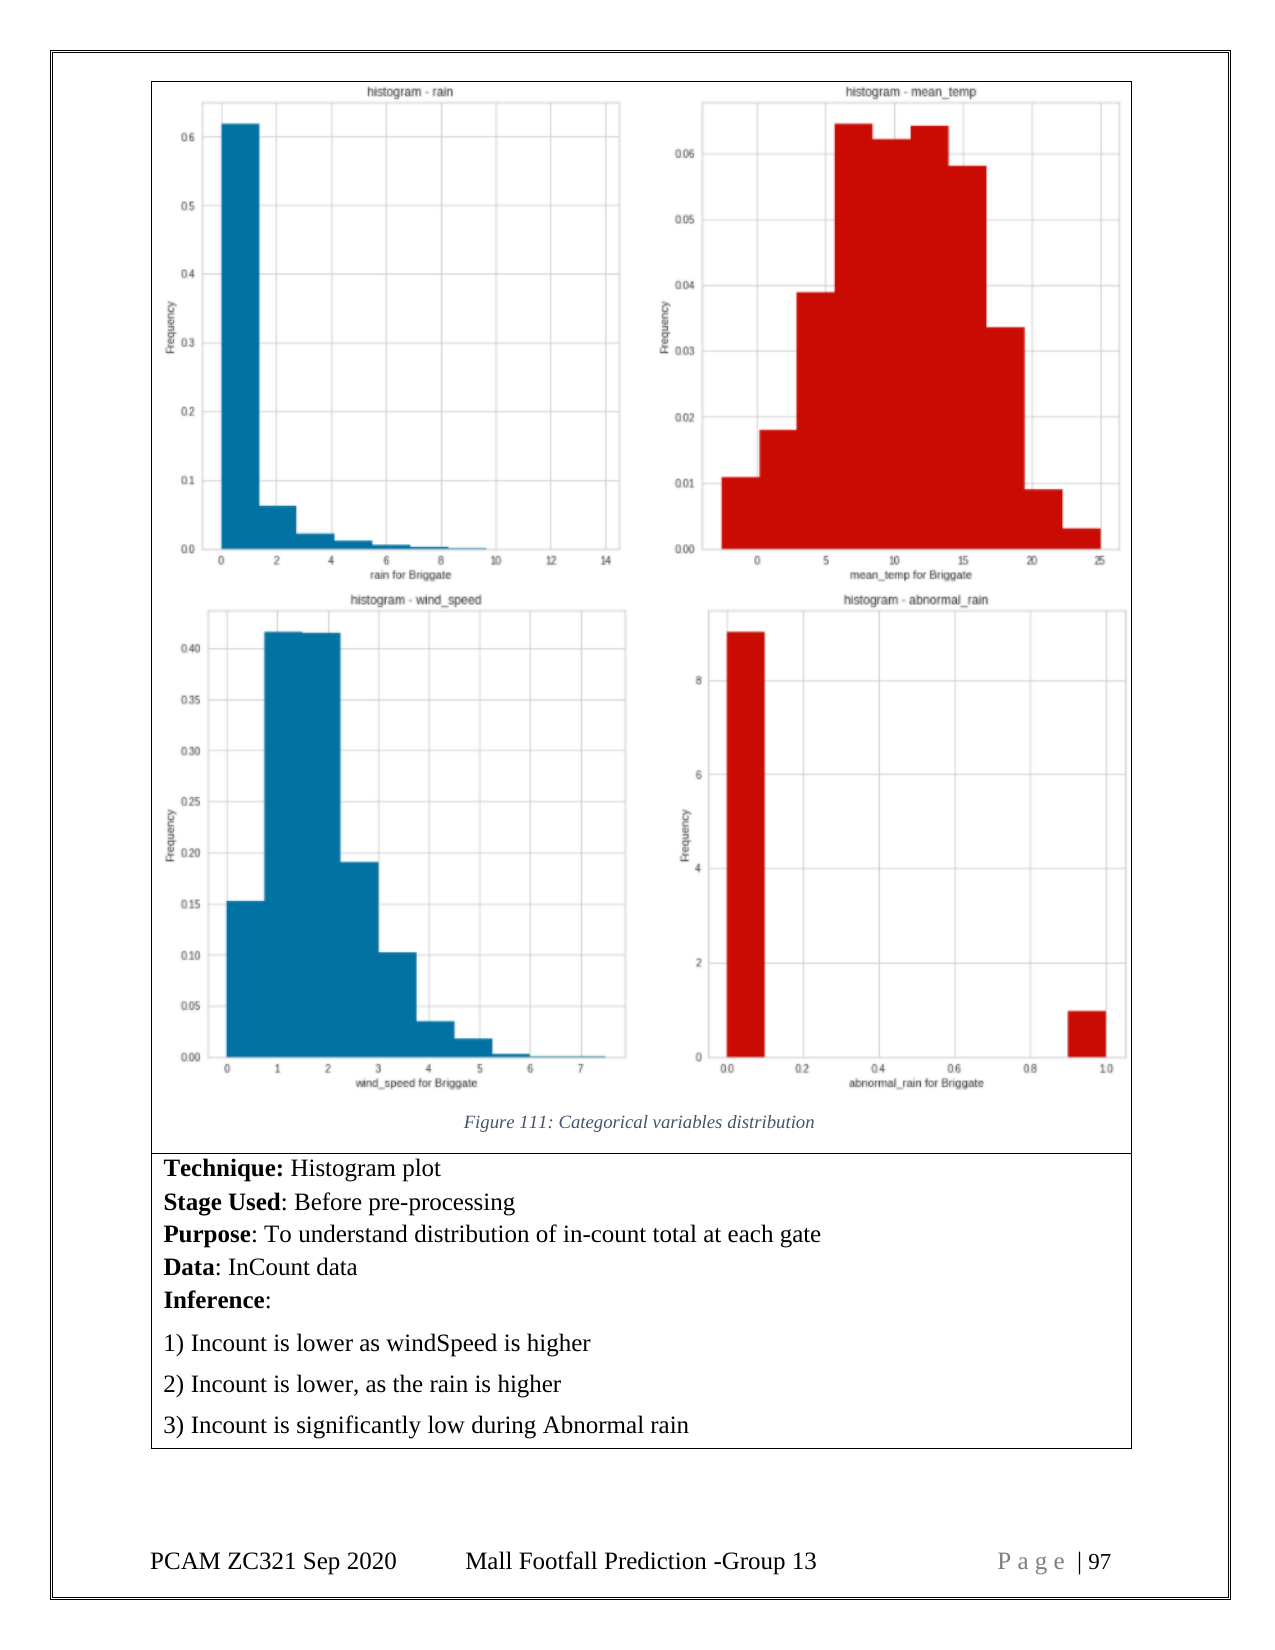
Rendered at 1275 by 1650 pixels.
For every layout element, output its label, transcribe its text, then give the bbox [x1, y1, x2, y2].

table_cell Technique: Histogram plot Stage Used: Before pre-processing Purpose: To understand distribution of in-count total at each gate Data: InCount data Inference: Incount is lower as windSpeed is higher Incount is lower, as the rain is higher Incount is significantly low during Abnormal rain [152, 1154, 1131, 1447]
table_header Figure 111: Categorical variables distribution [152, 82, 1131, 1153]
picture [164, 86, 1129, 1091]
